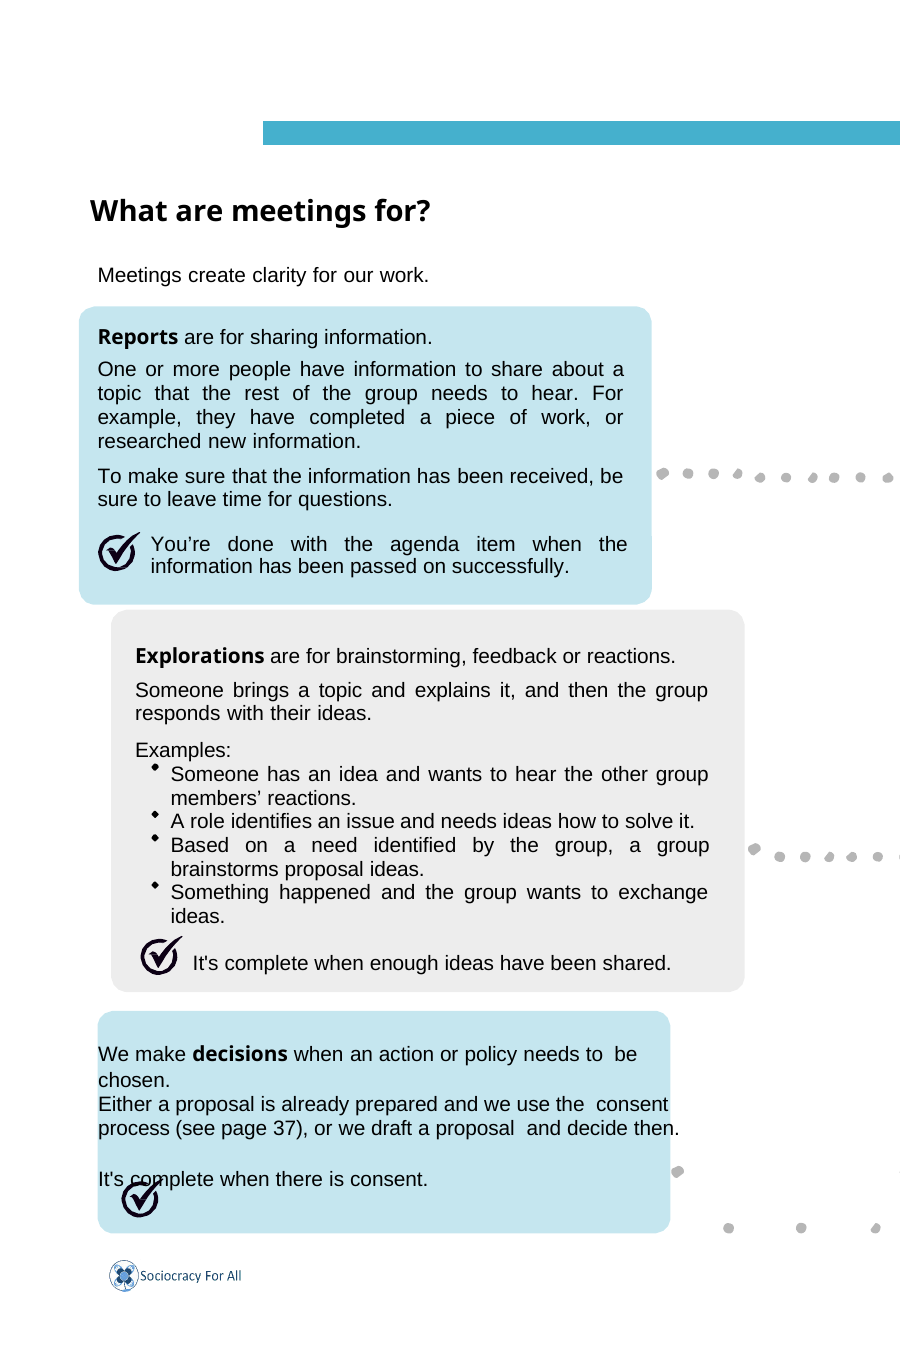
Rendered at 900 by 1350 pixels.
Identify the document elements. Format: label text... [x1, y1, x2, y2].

text One or more people have information to share about a topic that the rest of the group needs to hear. For example, they have completed a piece of work, or researched new information. [97, 357, 624, 452]
subtitle What are meetings for? [90, 190, 900, 230]
text Meetings create clarity for our work. [97, 262, 900, 286]
text A role identifies an issue and needs ideas how to solve it. Based on a need identified by the group, a group brainstorms proposal ideas. [170, 810, 725, 881]
text Reports are for sharing information. [97, 322, 900, 350]
text It's complete when enough ideas have been shared. [192, 951, 900, 974]
text Something happened and the group wants to exchange ideas. [170, 881, 725, 928]
text You’re done with the agenda item when the information has been passed on successfully. [150, 534, 725, 578]
text Someone has an idea and wants to hear the other group members’ reactions. [170, 763, 725, 810]
text To make sure that the information has been received, be sure to leave time for questions. [97, 465, 623, 511]
text Examples: [135, 739, 900, 763]
text Explorations are for brainstorming, feedback or reactions. [135, 641, 900, 669]
text Someone brings a topic and explains it, and then the group responds with their ideas. [135, 678, 725, 726]
picture [107, 1259, 249, 1292]
